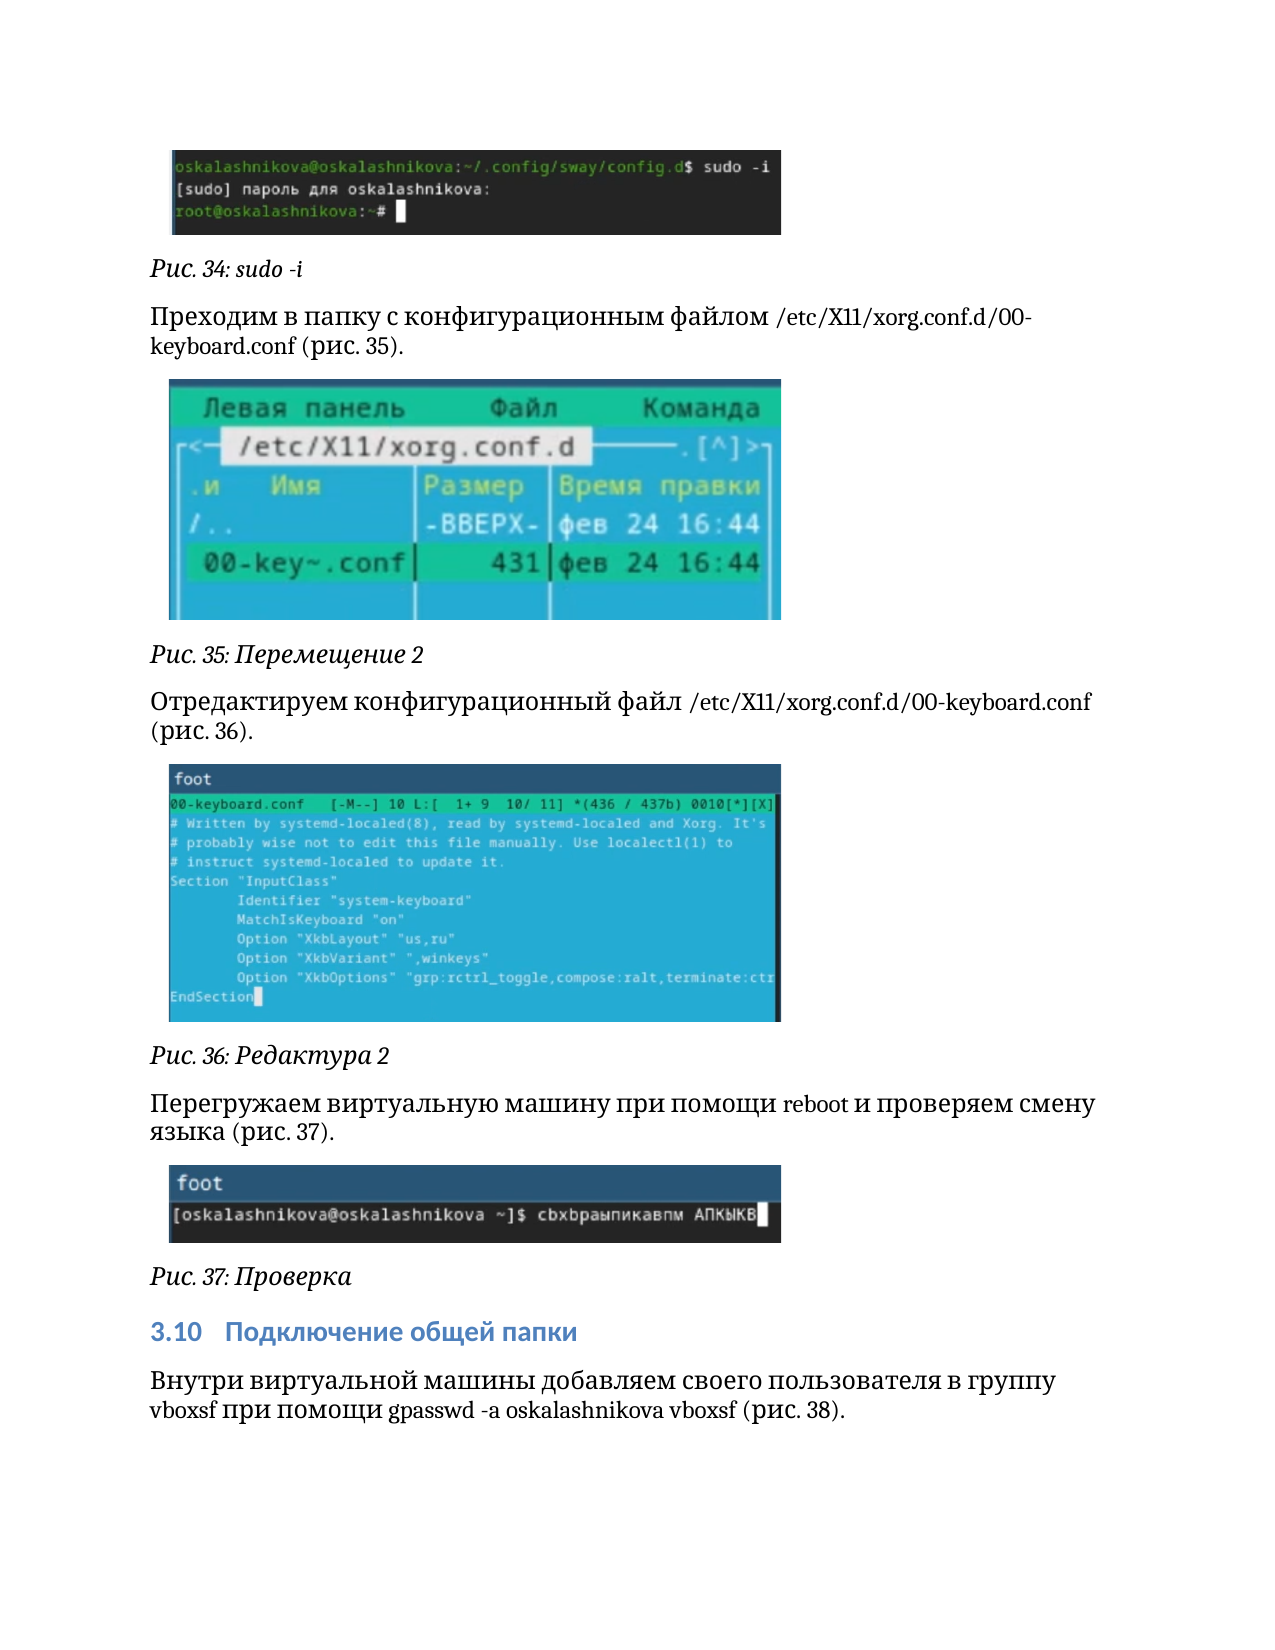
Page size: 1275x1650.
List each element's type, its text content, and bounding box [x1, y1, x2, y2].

text Рис. 35: Перемещение 2 [150, 641, 1125, 669]
text Преходим в папку с конфигурационным файлом /etc/X11/xorg.conf.d/00-keyboard.conf (рис. 35). [150, 303, 1125, 360]
text Перегружаем виртуальную машину при помощи reboot и проверяем смену языка (рис. 37). [150, 1089, 1125, 1147]
subtitle 3.10 Подключение общей папки [150, 1313, 1125, 1348]
text Рис. 37: Проверка [150, 1263, 1125, 1292]
text Рис. 34: sudo -i [150, 255, 1125, 284]
picture [168, 150, 782, 235]
text Отредактируем конфигурационный файл /etc/X11/xorg.conf.d/00-keyboard.conf (рис. 36). [150, 688, 1125, 746]
picture [168, 379, 782, 620]
picture [168, 764, 782, 1022]
text Рис. 36: Редактура 2 [150, 1042, 1125, 1071]
picture [168, 1165, 782, 1243]
text Внутри виртуальной машины добавляем своего пользователя в группу vboxsf при помощи gpasswd -a oskalashnikova vboxsf (рис. 38). [150, 1367, 1125, 1425]
